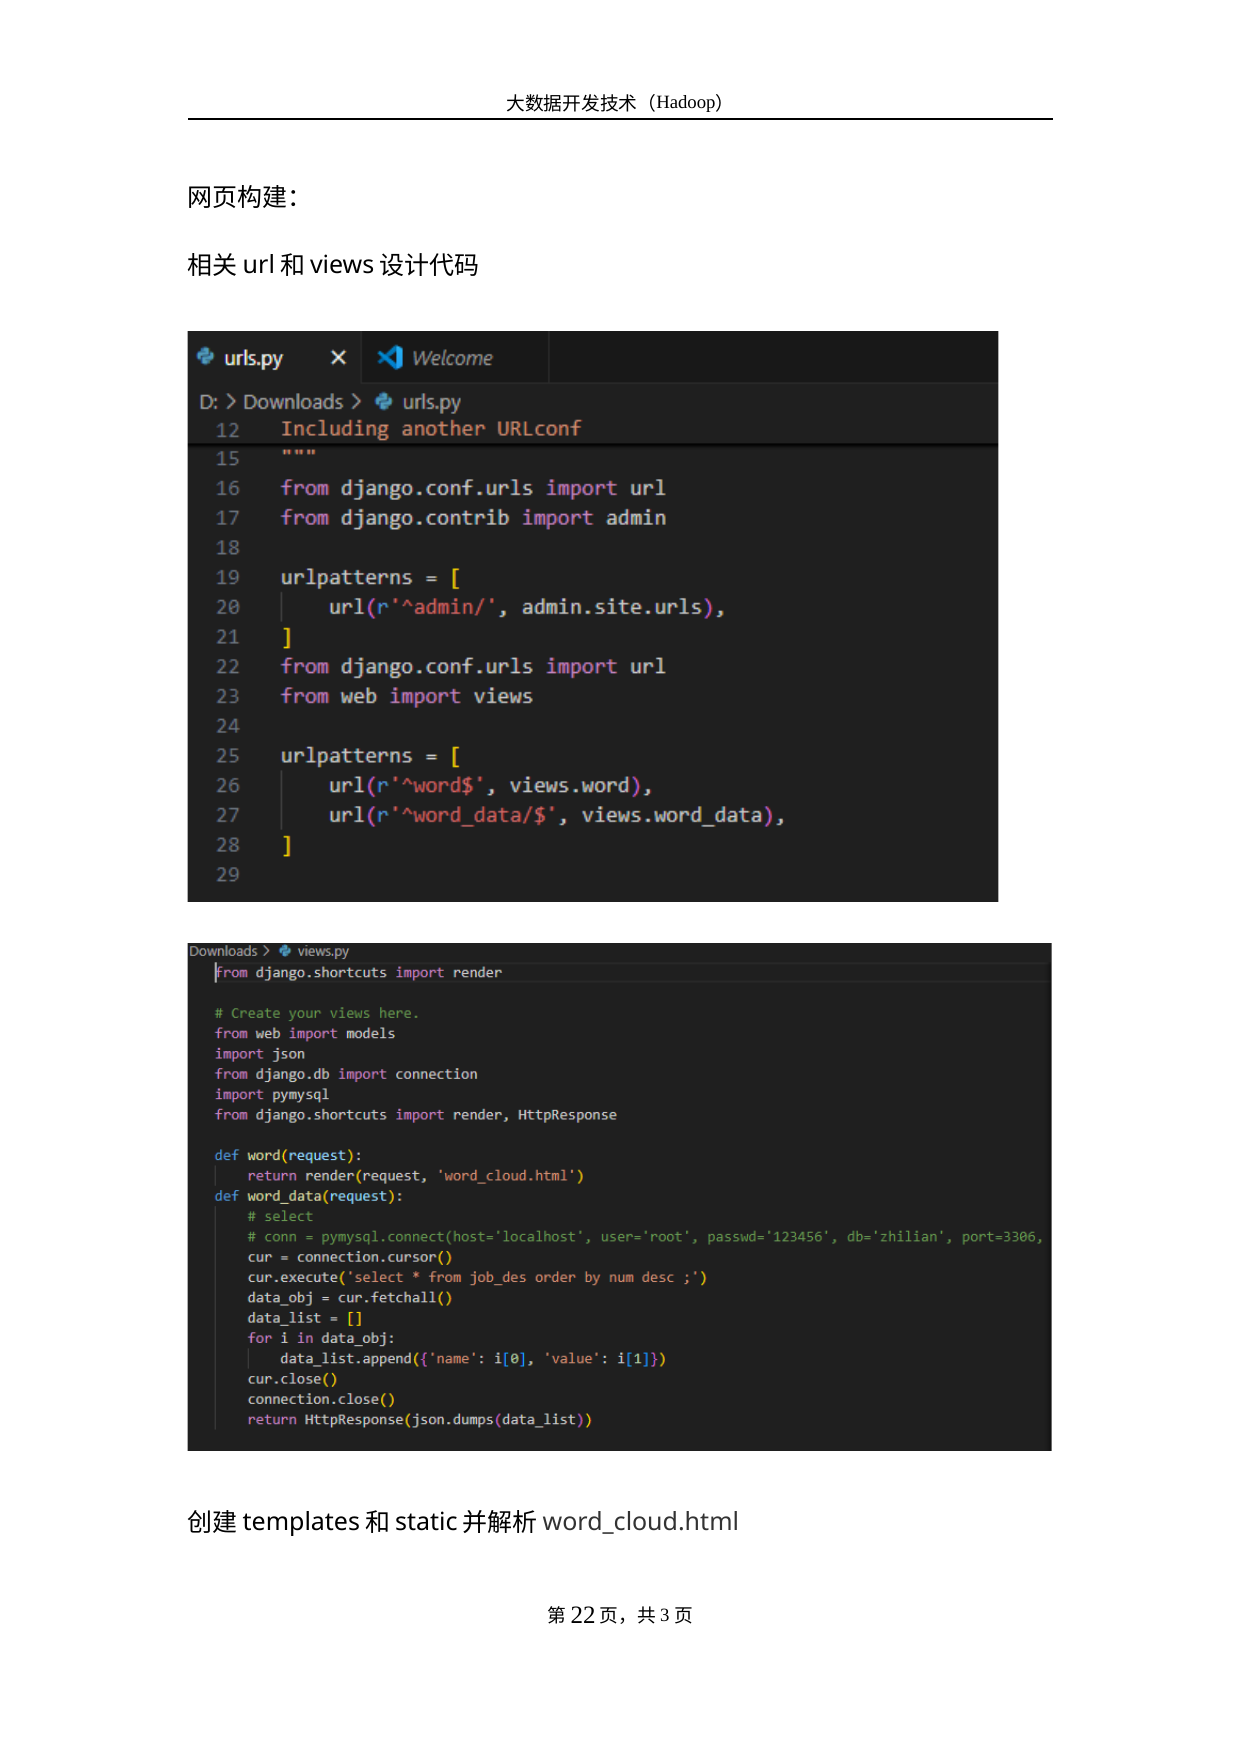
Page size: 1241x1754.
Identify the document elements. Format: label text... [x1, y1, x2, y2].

picture [187, 943, 1052, 1451]
picture [187, 331, 999, 902]
list 创建templates和static并解析word_cloud.html [187, 1486, 1053, 1554]
text 相关url和views设计代码 [187, 230, 1053, 298]
text 网页构建： [187, 162, 1053, 230]
